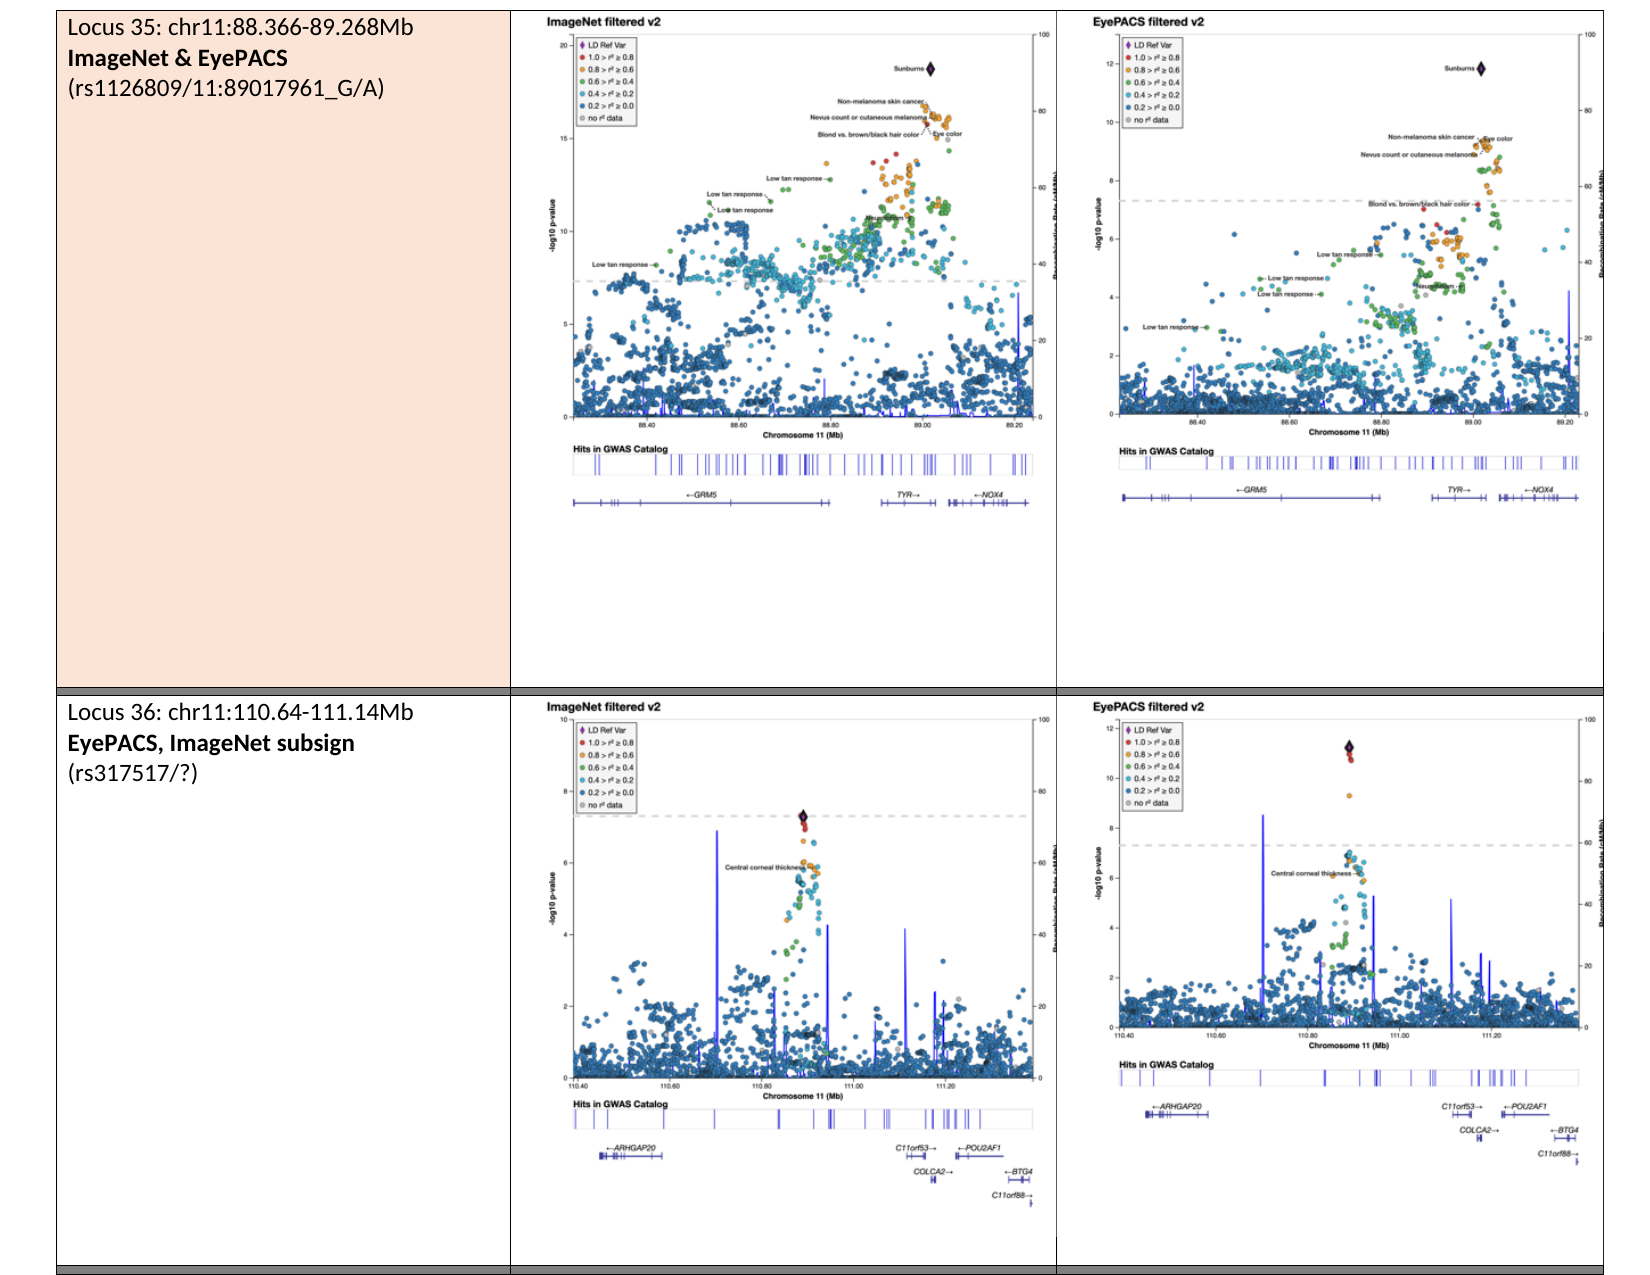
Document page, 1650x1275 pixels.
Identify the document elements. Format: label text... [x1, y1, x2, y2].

table_cell [511, 688, 1056, 695]
table_cell Locus 35: chr11:88.366-89.268Mb ImageNet & EyePACS (rs1126809/11:89017961_G/A) [57, 11, 510, 687]
table_cell [1057, 1266, 1603, 1274]
table_cell [1057, 688, 1603, 695]
table_cell [57, 1266, 510, 1274]
table_cell [511, 696, 1056, 1265]
table_cell [511, 1266, 1056, 1274]
table_cell [1057, 696, 1086, 1265]
table_cell [57, 688, 510, 695]
table_cell [1057, 11, 1603, 687]
table_cell [511, 11, 540, 687]
table_cell Locus 36: chr11:110.64-111.14Mb EyePACS, ImageNet subsign (rs317517/?) [57, 696, 510, 1265]
